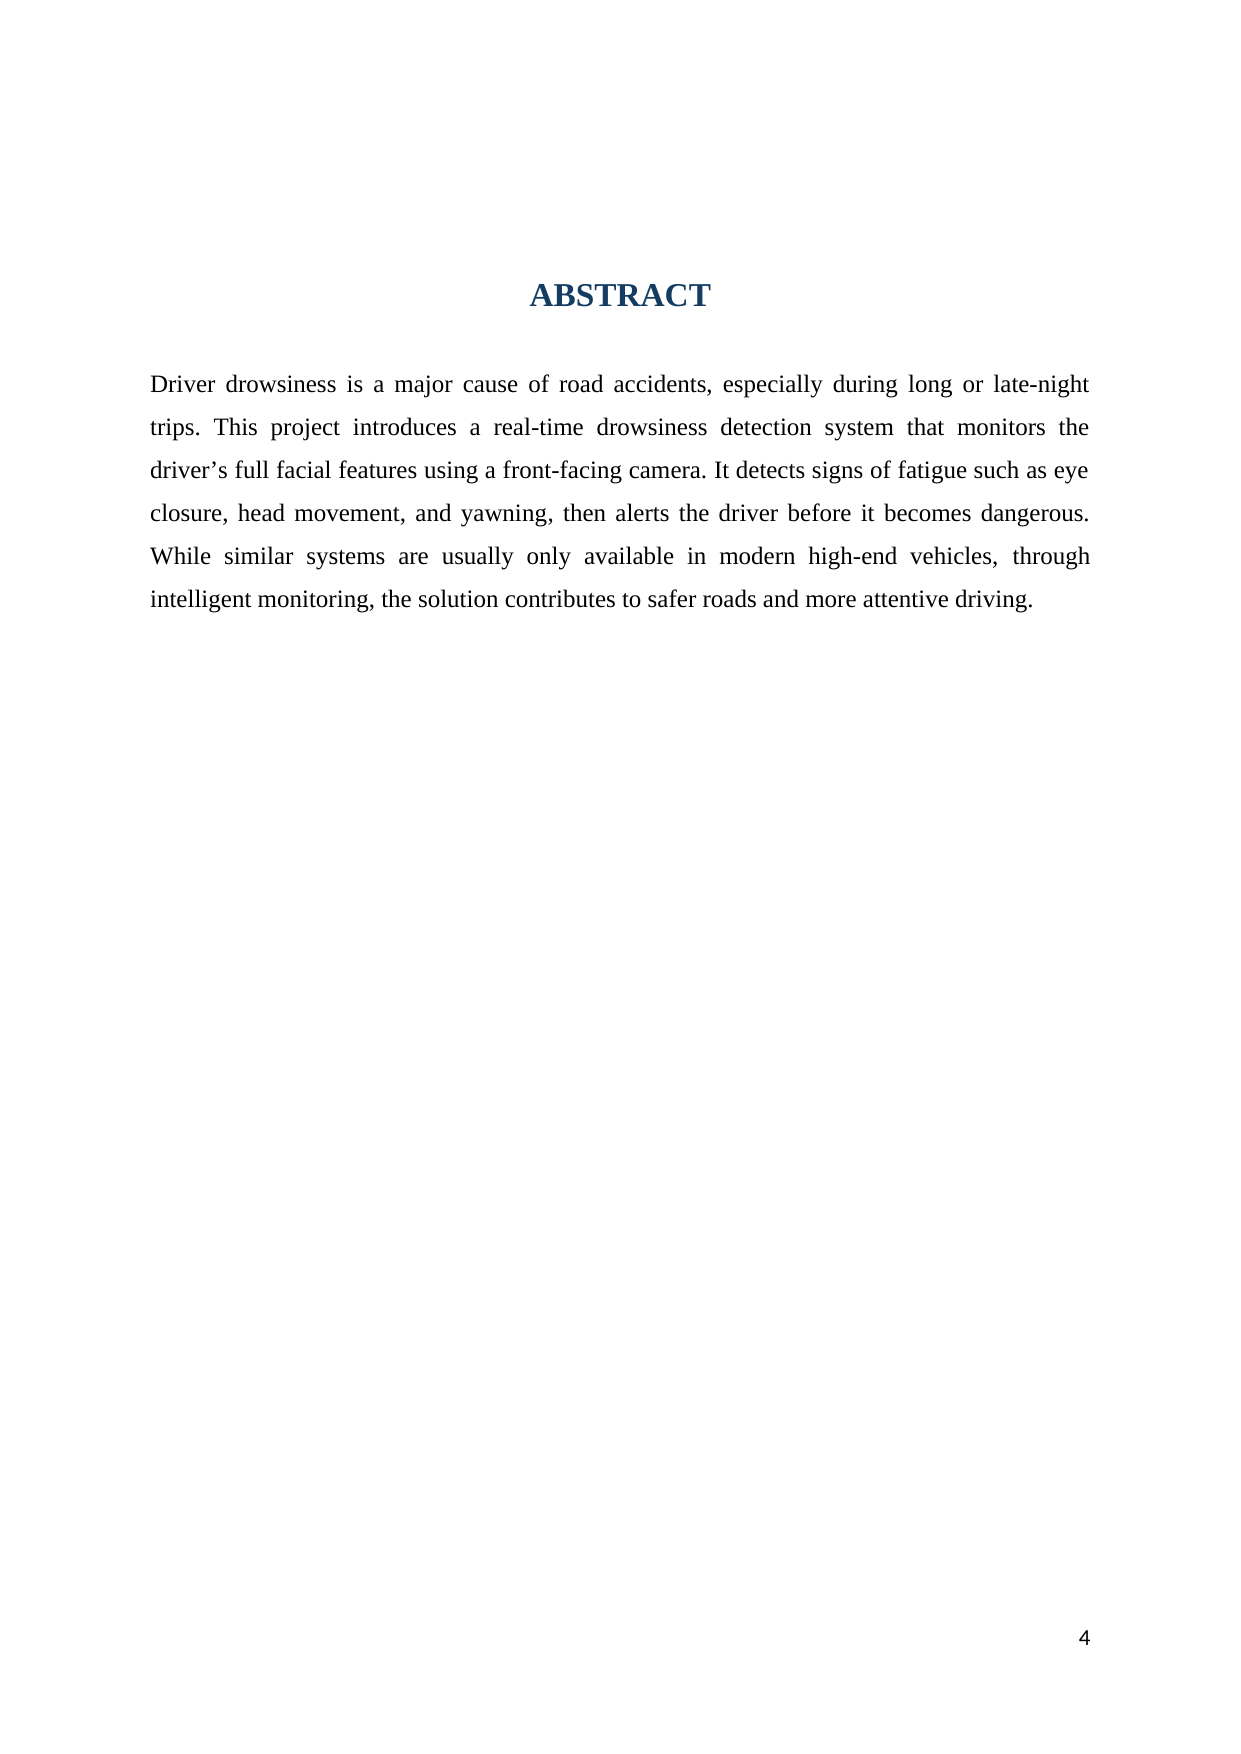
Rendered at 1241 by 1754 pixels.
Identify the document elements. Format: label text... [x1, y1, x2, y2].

text Driver drowsiness is a major cause of road accidents, especially during long or late-night trips. This project introduces a real-time drowsiness detection system that monitors the driver’s full facial features using a front-facing camera. It detects signs of fatigue such as eye closure, head movement, and yawning, then alerts the driver before it becomes dangerous. While similar systems are usually only available in modern high-end vehicles, through intelligent monitoring, the solution contributes to safer roads and more attentive driving. [150, 369, 1090, 613]
subtitle ABSTRACT [150, 275, 1090, 314]
